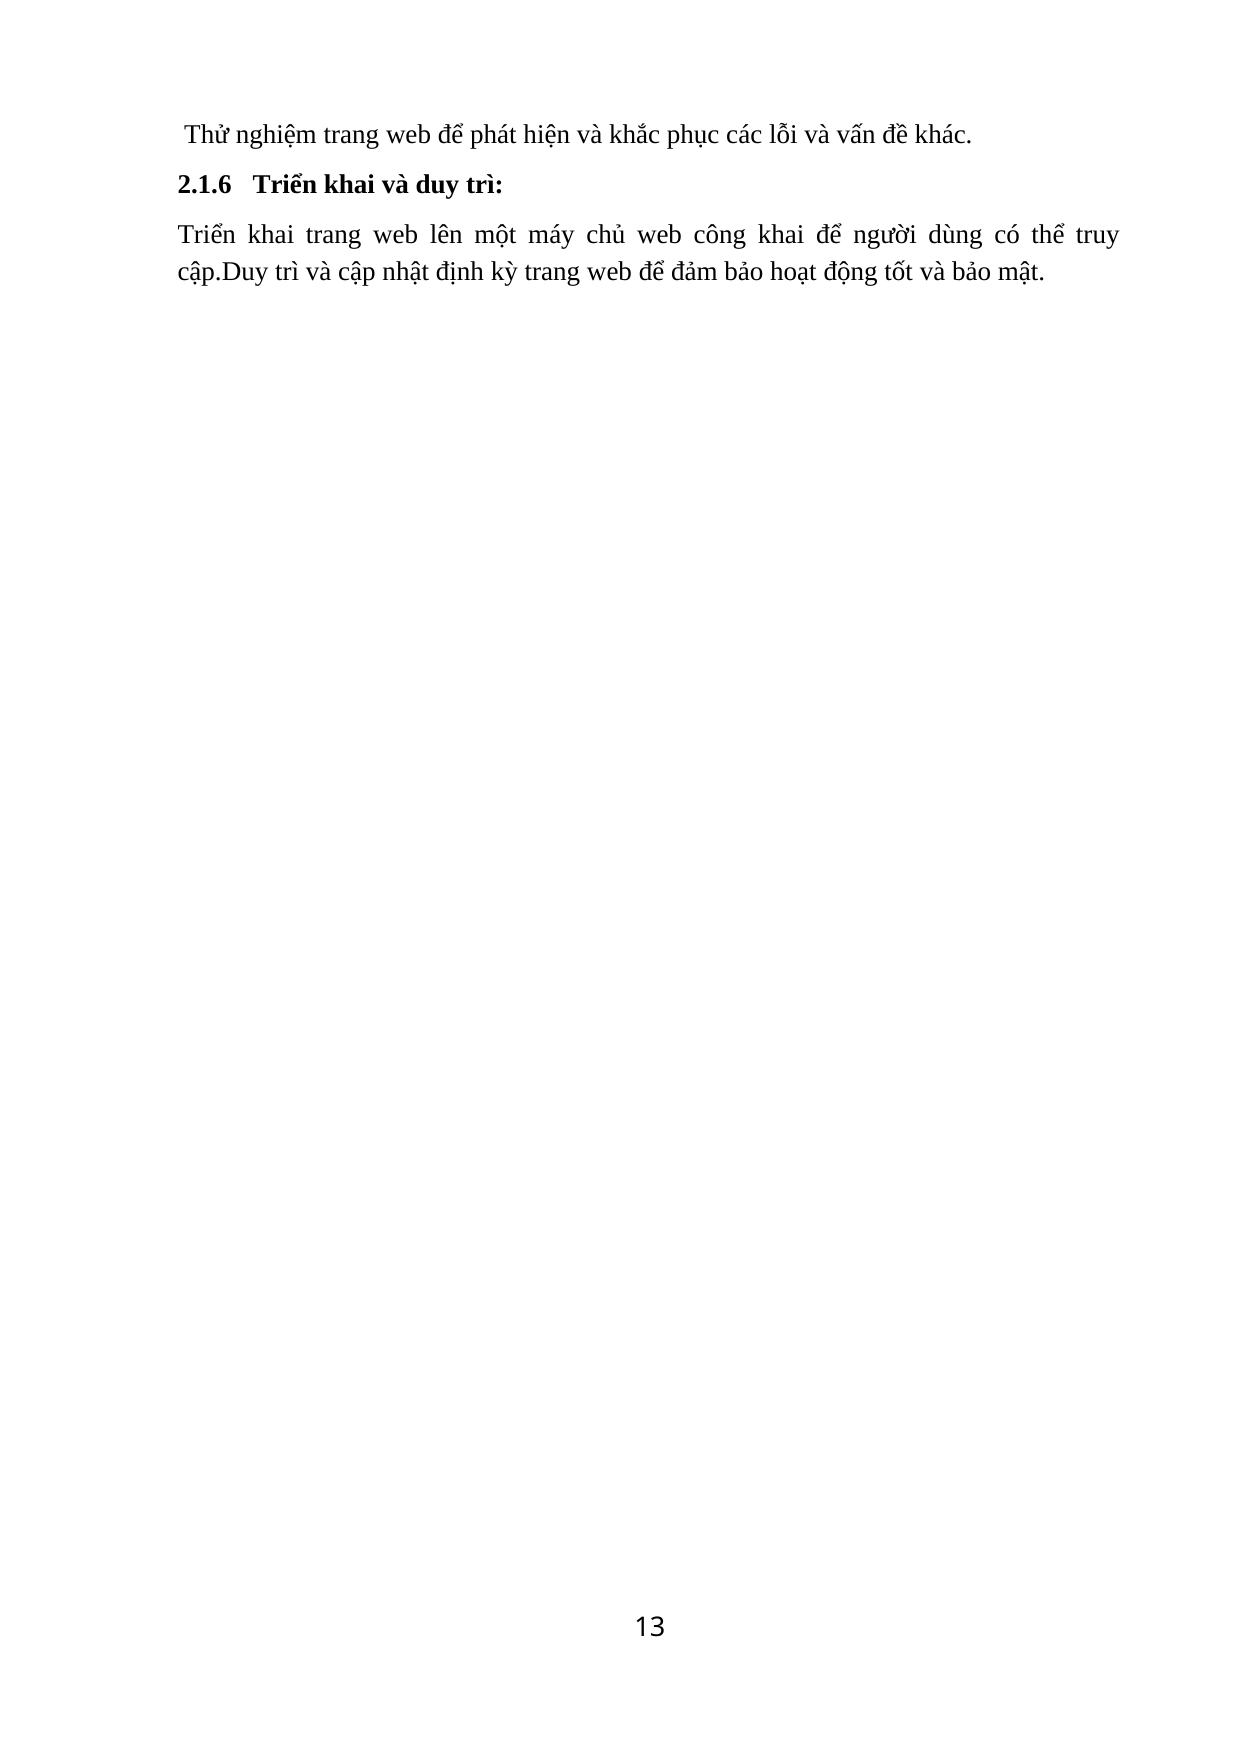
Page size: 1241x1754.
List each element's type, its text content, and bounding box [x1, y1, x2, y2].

text Triển khai trang web lên một máy chủ web công khai để người dùng có thể truy cập.Duy trì và cập nhật định kỳ trang web để đảm bảo hoạt động tốt và bảo mật. [177, 218, 1122, 286]
subtitle Triển khai và duy trì: [177, 168, 1122, 199]
text Thử nghiệm trang web để phát hiện và khắc phục các lỗi và vấn đề khác. [177, 118, 1122, 149]
